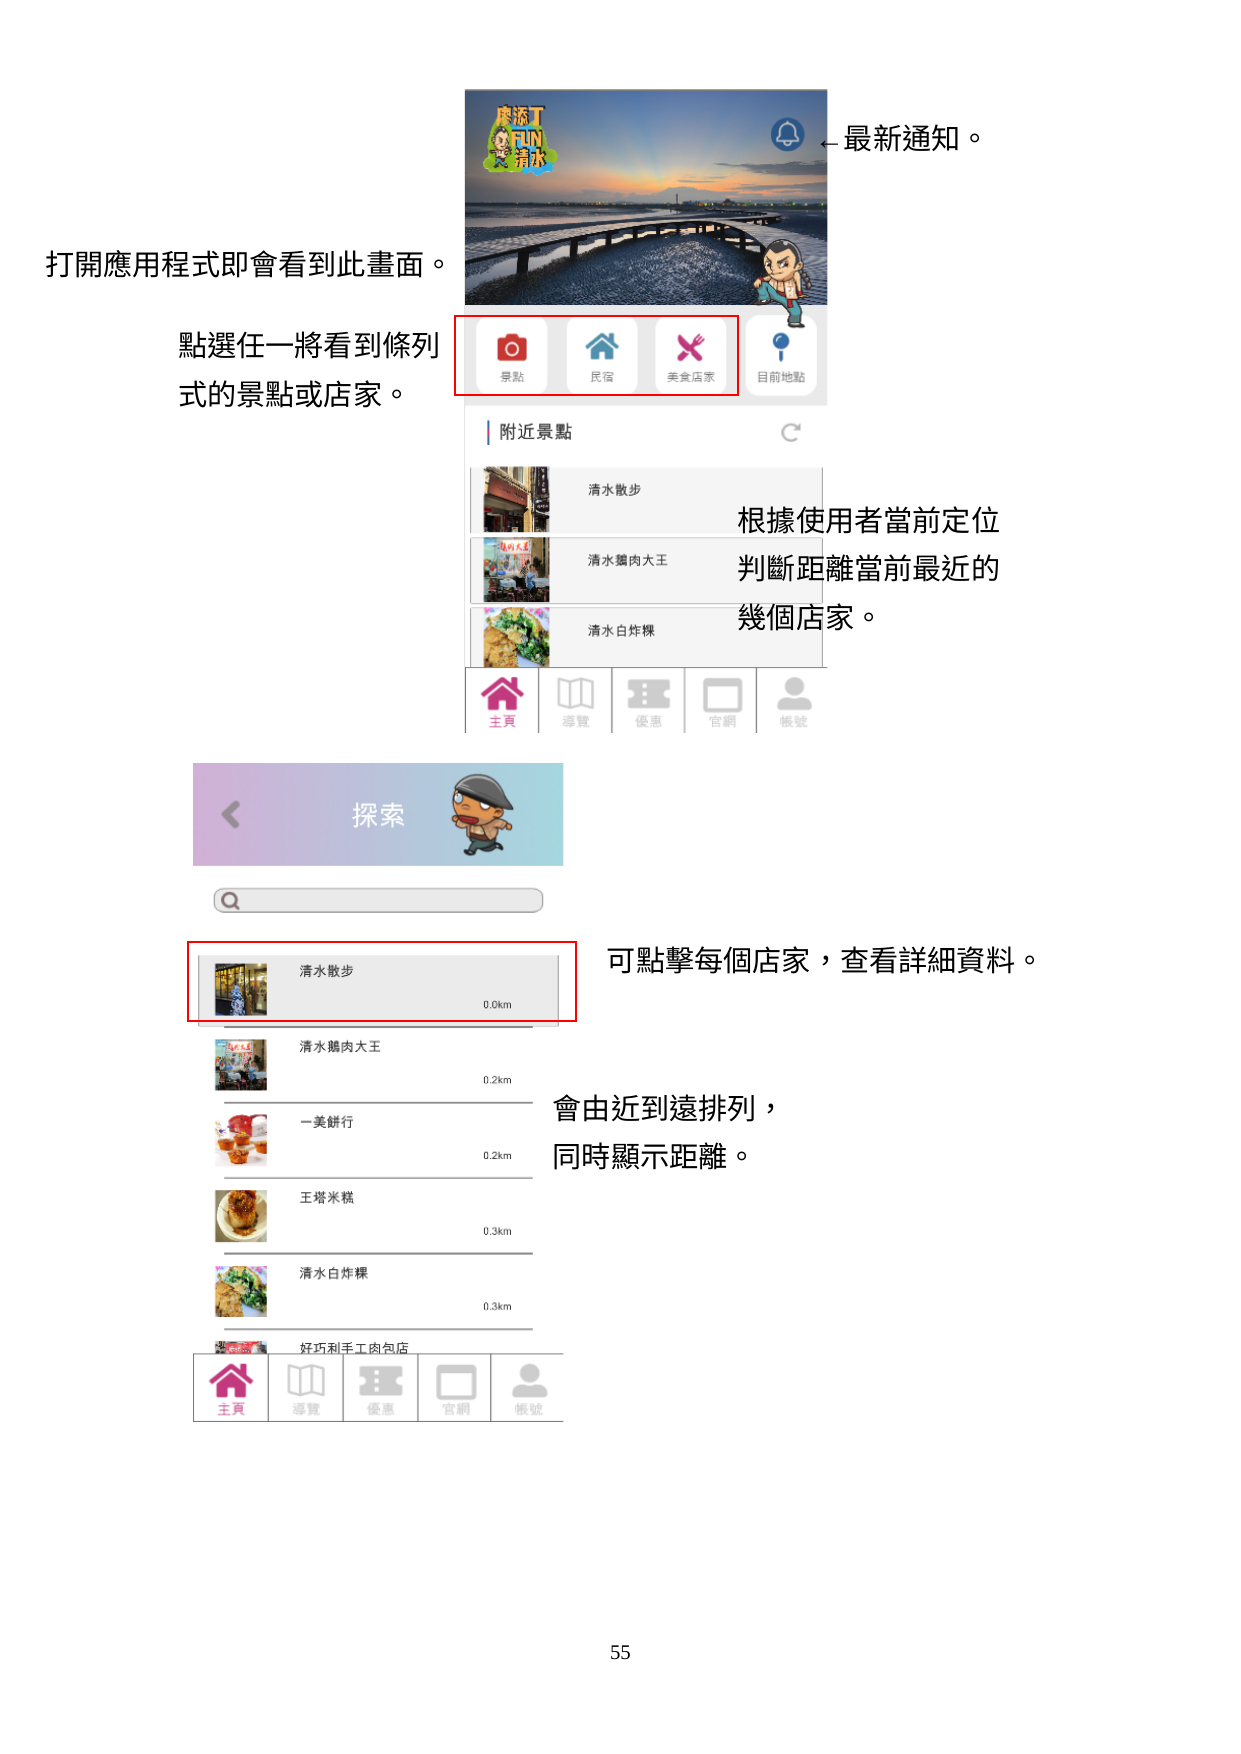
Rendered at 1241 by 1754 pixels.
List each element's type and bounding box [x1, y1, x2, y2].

picture [464, 89, 828, 733]
picture [193, 1022, 564, 1422]
picture [193, 943, 564, 1020]
picture [464, 317, 737, 394]
picture [193, 763, 564, 941]
